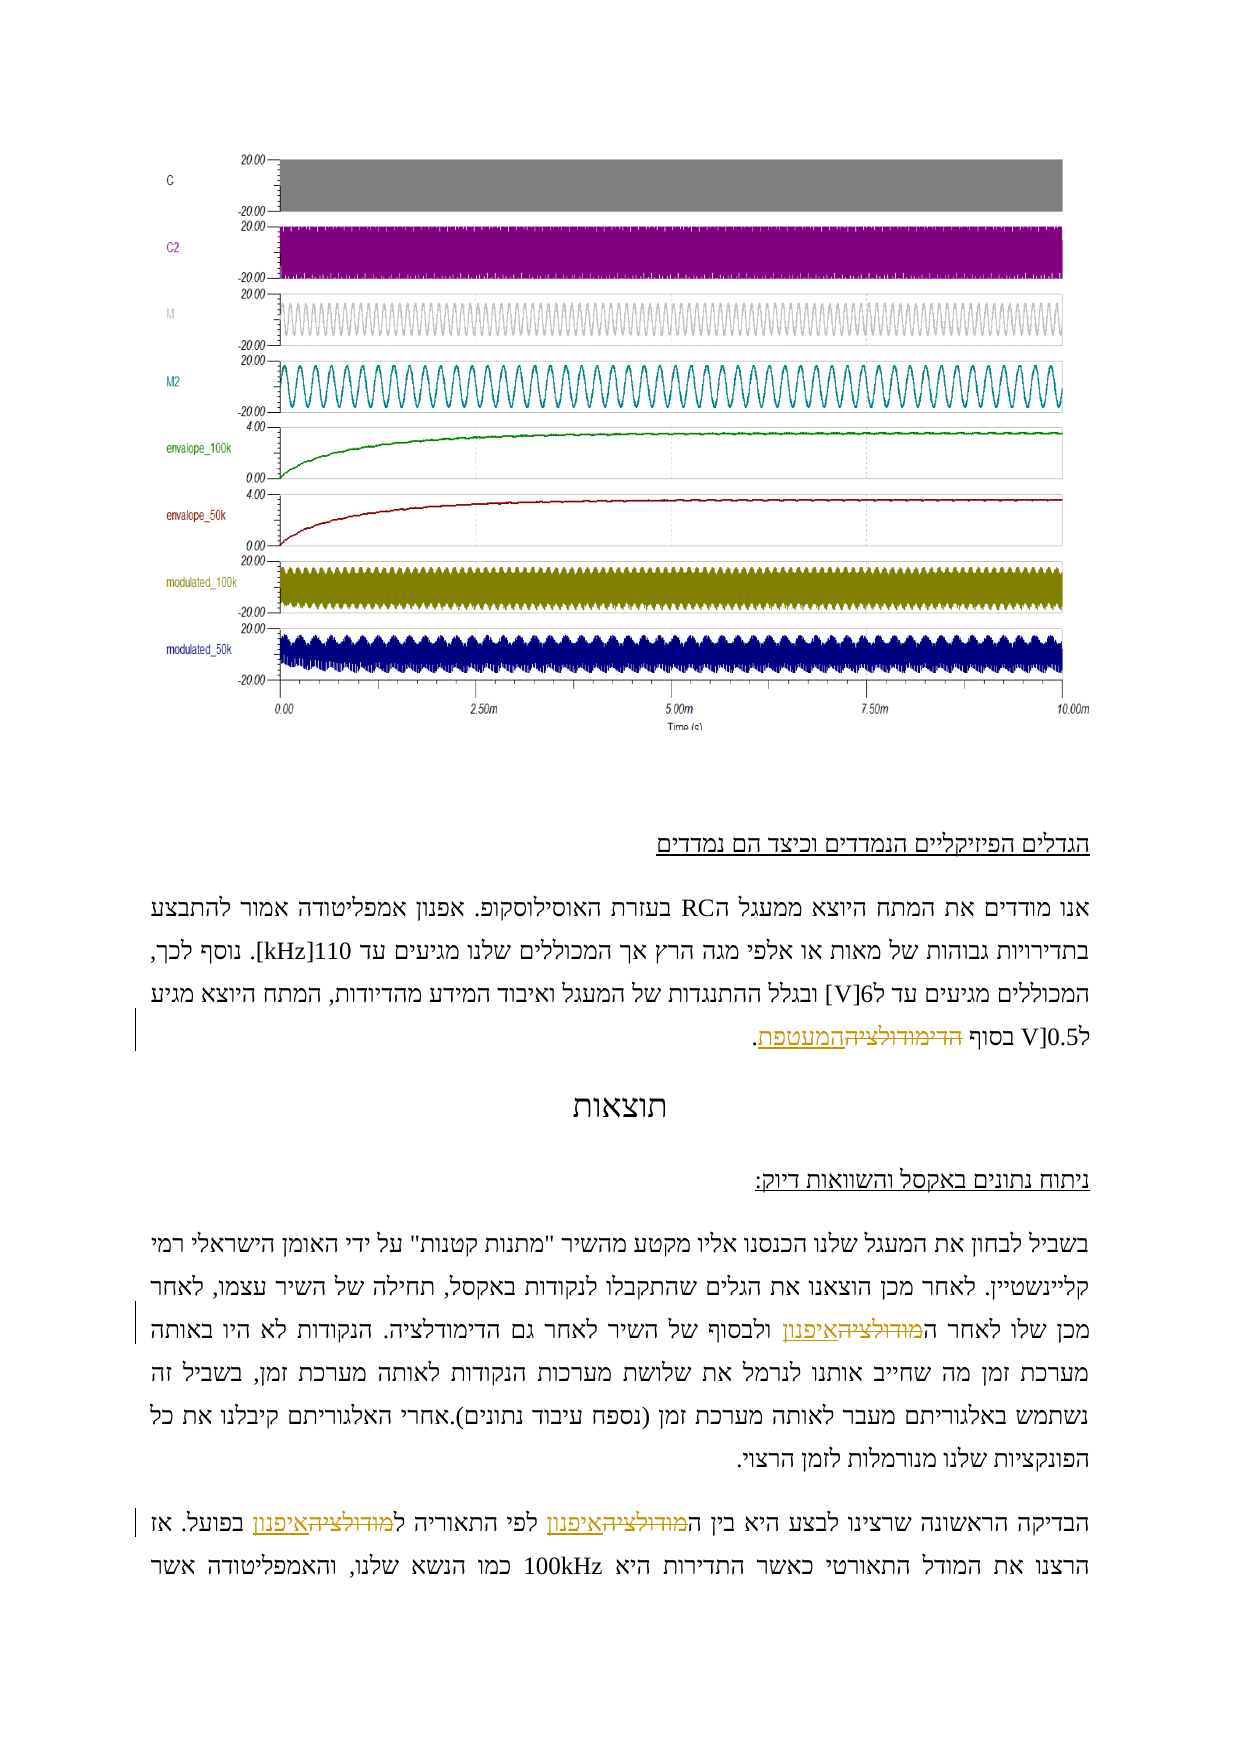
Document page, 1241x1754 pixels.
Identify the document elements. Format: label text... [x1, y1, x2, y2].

text אנו מודדים את המתח היוצא ממעגל הRC בעזרת האוסילוסקופ. אפנון אמפליטודה אמור להתבצע בתדירויות גבוהות של מאות או אלפי מגה הרץ אך המכוללים שלנו מגיעים עד 110[kHz]. נוסף לכך, המכוללים מגיעים עד ל6[V] ובגלל ההתנגדות של המעגל ואיבוד המידע מהדיודות, המתח היוצא מגיע ל0.5[V בסוף . [150, 893, 1090, 1051]
picture [166, 150, 1091, 730]
text בשביל לבחון את המעגל שלנו הכנסנו אליו מקטע מהשיר "מתנות קטנות" על ידי האומן הישראלי רמי קליינשטיין. לאחר מכן הוצאנו את הגלים שהתקבלו לנקודות באקסל, תחילה של השיר עצמו, לאחר מכן שלו לאחר ה ולבסוף של השיר לאחר גם הדימודלציה. הנקודות לא היו באותה מערכת זמן מה שחייב אותנו לנרמל את שלושת מערכות הנקודות לאותה מערכת זמן, בשביל זה נשתמש באלגוריתם מעבר לאותה מערכת זמן (נספח עיבוד נתונים).אחרי האלגוריתם קיבלנו את כל הפונקציות שלנו מנורמלות לזמן הרצוי. [150, 1229, 1090, 1473]
subtitle תוצאות [150, 1086, 1090, 1125]
text ניתוח נתונים באקסל והשוואות דיוק: [150, 1165, 1090, 1193]
text הגדלים הפיזיקליים הנמדדים וכיצד הם נמדדים [150, 829, 1090, 858]
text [150, 1508, 1090, 1580]
